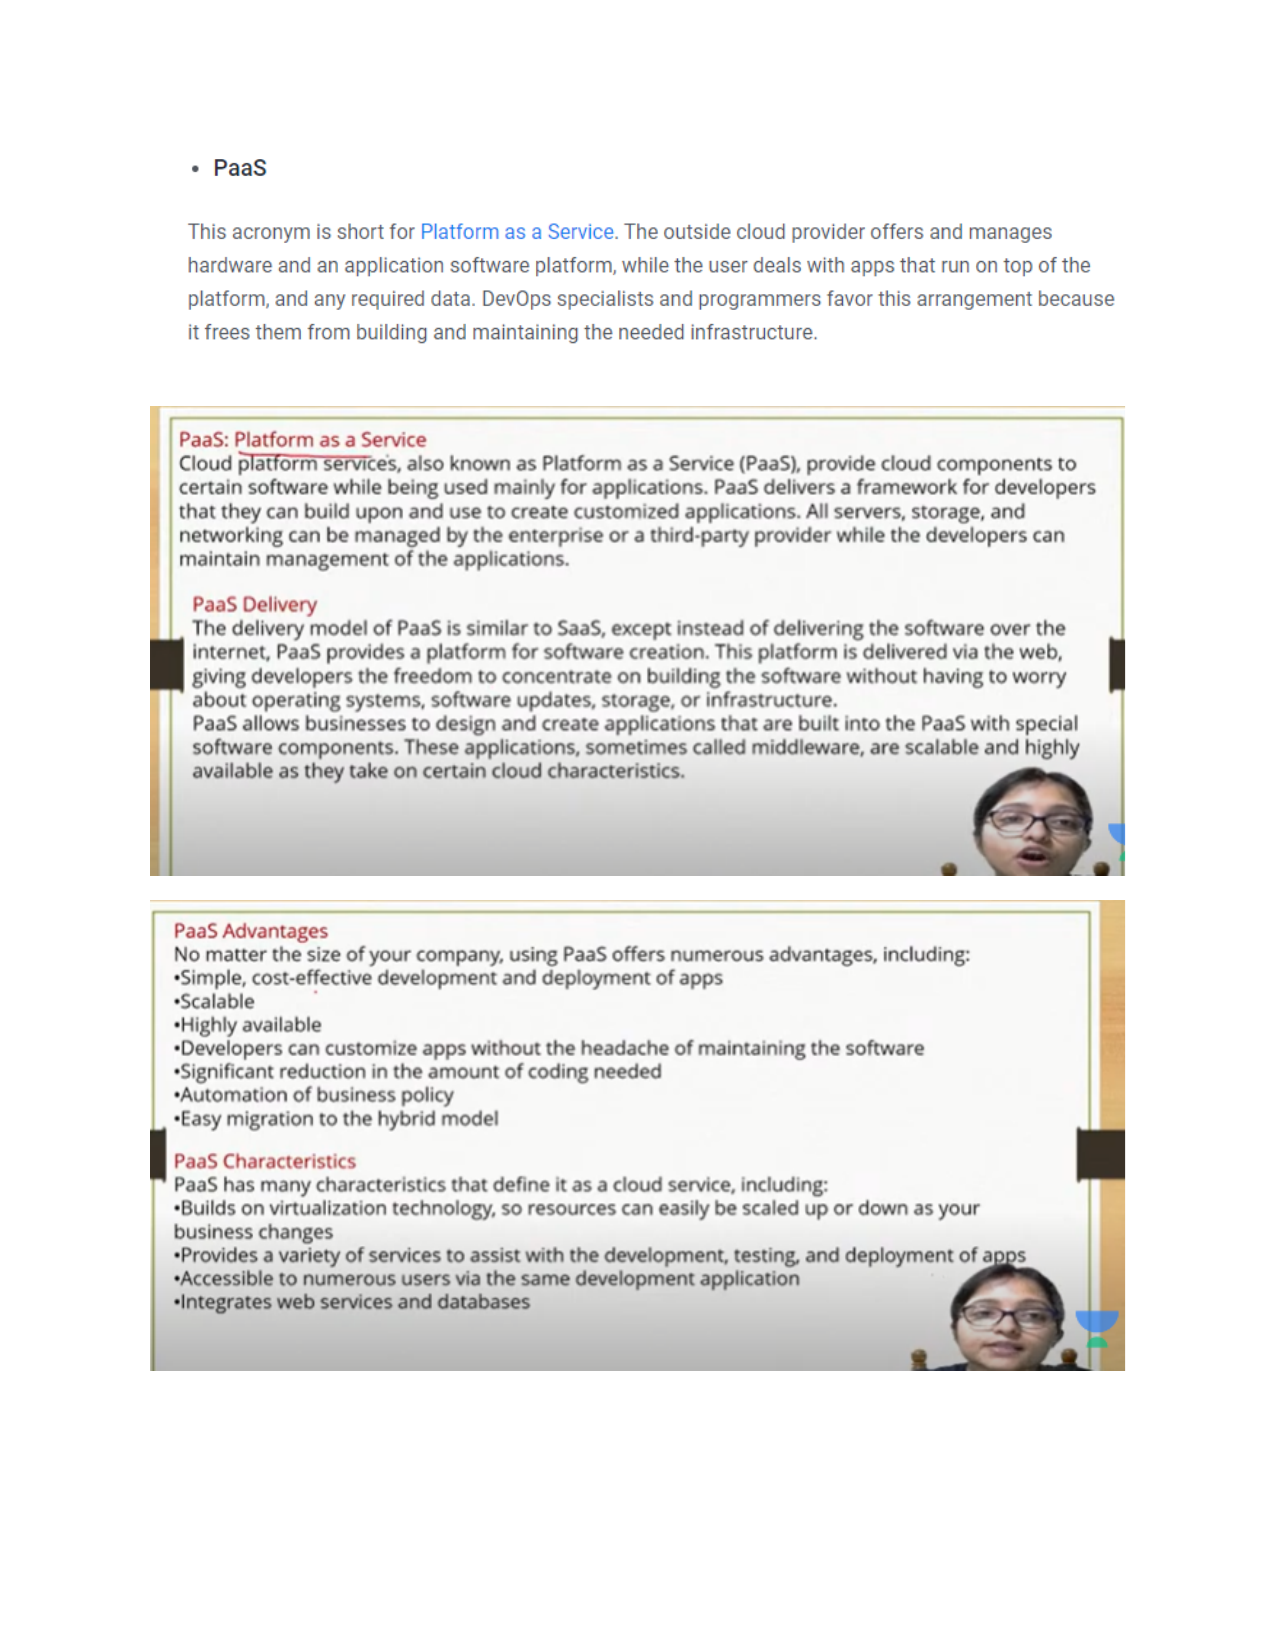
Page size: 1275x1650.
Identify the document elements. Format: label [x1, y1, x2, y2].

picture [150, 406, 1125, 876]
picture [150, 900, 1125, 1371]
picture [150, 150, 1125, 382]
